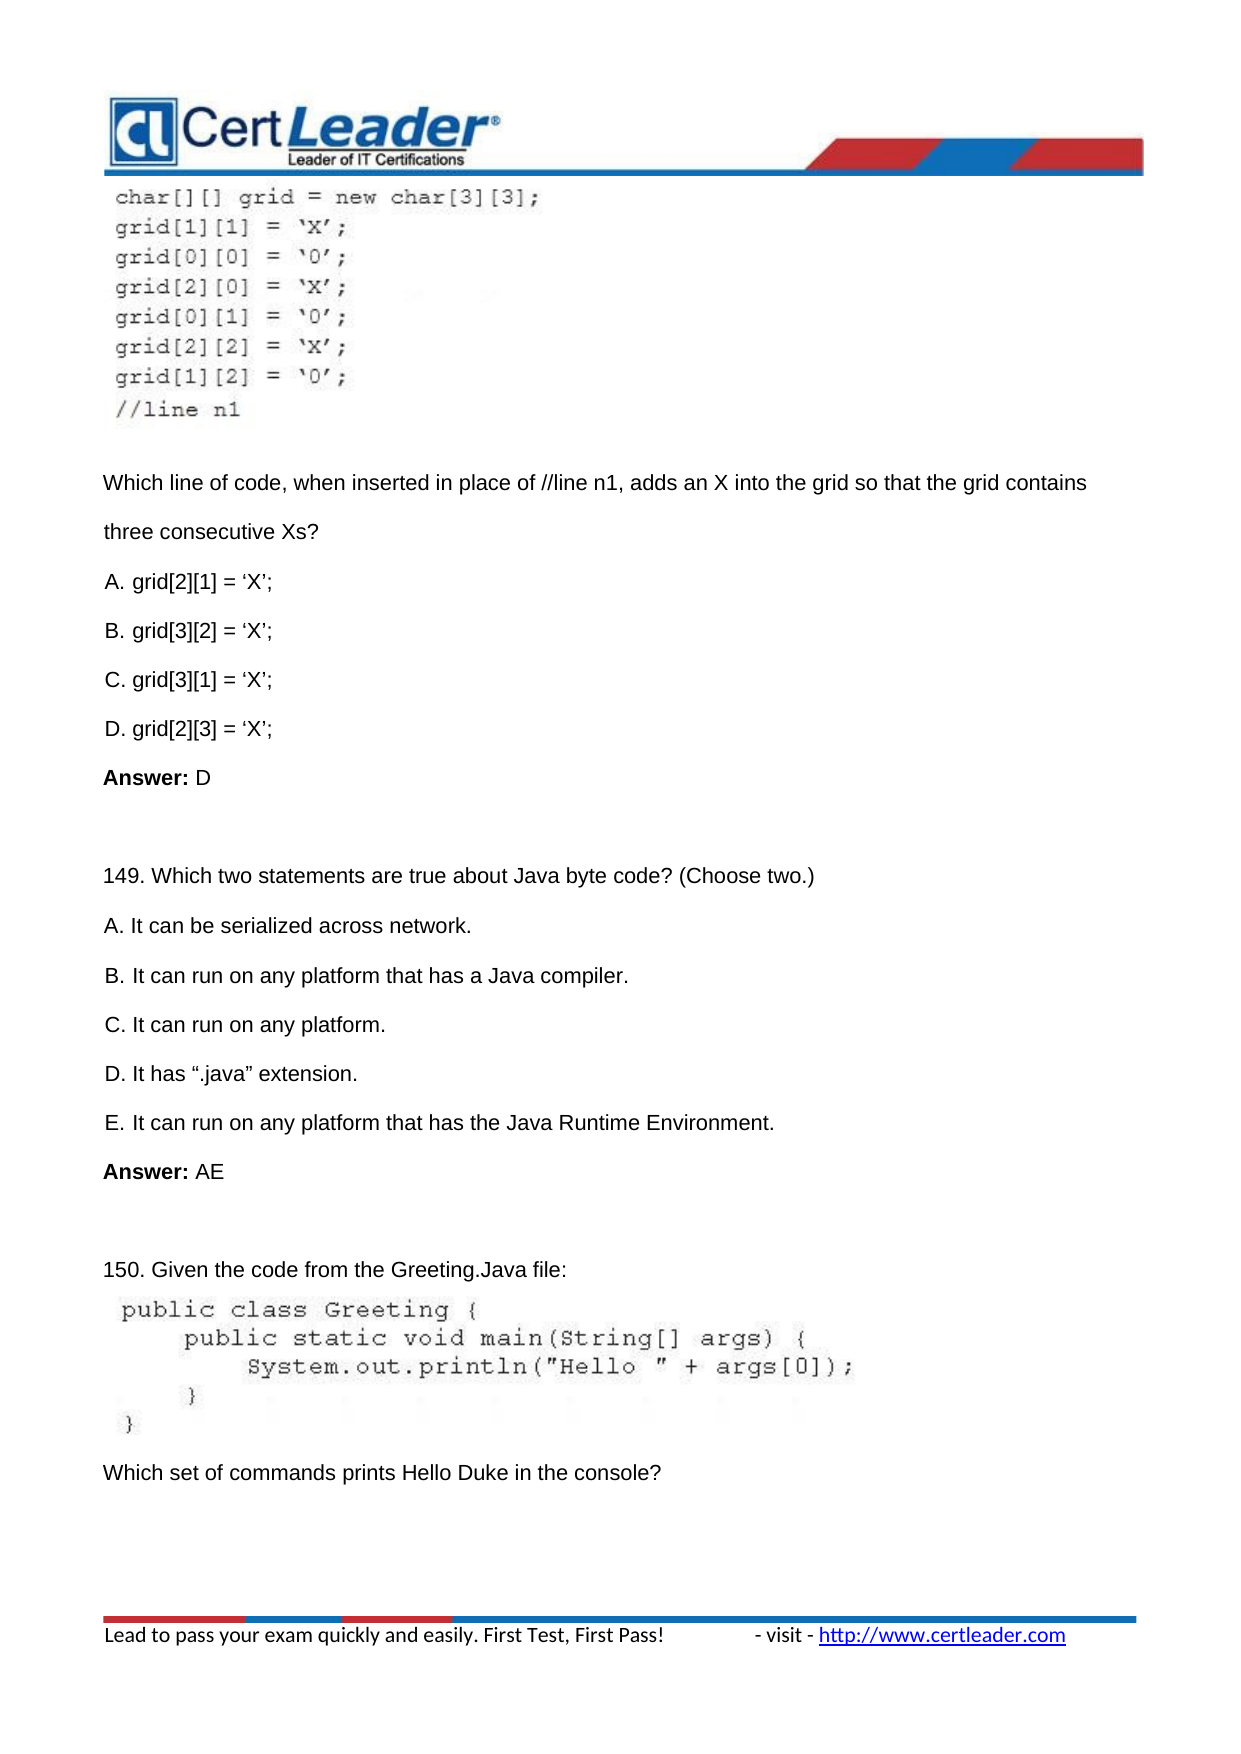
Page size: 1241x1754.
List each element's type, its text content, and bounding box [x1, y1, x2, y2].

subtitle Answer: D [103, 765, 1136, 790]
picture [103, 1616, 1137, 1623]
list It can run on any platform that has the Java Runtime Environment. [104, 1110, 1136, 1135]
text Which set of commands prints Hello Duke in the console? [103, 1459, 1136, 1484]
text Which line of code, when inserted in place of //line n1, adds an X into the grid so that the grid contains three consecutive Xs? [103, 469, 1136, 544]
subtitle Answer: AE [103, 1159, 1136, 1184]
text 149. Which two statements are true about Java byte code? (Choose two.) A. It can be serialized across network. [103, 863, 837, 938]
list grid[2][3] = ‘X’; [104, 716, 1136, 741]
list grid[3][1] = ‘X’; [104, 667, 1136, 692]
list It has “.java” extension. [104, 1061, 1136, 1086]
list It can run on any platform. [104, 1012, 1136, 1037]
picture [104, 90, 1144, 176]
picture [104, 1284, 863, 1443]
list grid[3][2] = ‘X’; [104, 618, 1136, 643]
list grid[2][1] = ‘X’; [104, 569, 1136, 594]
list It can run on any platform that has a Java compiler. [104, 962, 1136, 988]
picture [104, 178, 549, 440]
text 150. Given the code from the Greeting.Java file: [103, 1257, 1136, 1282]
